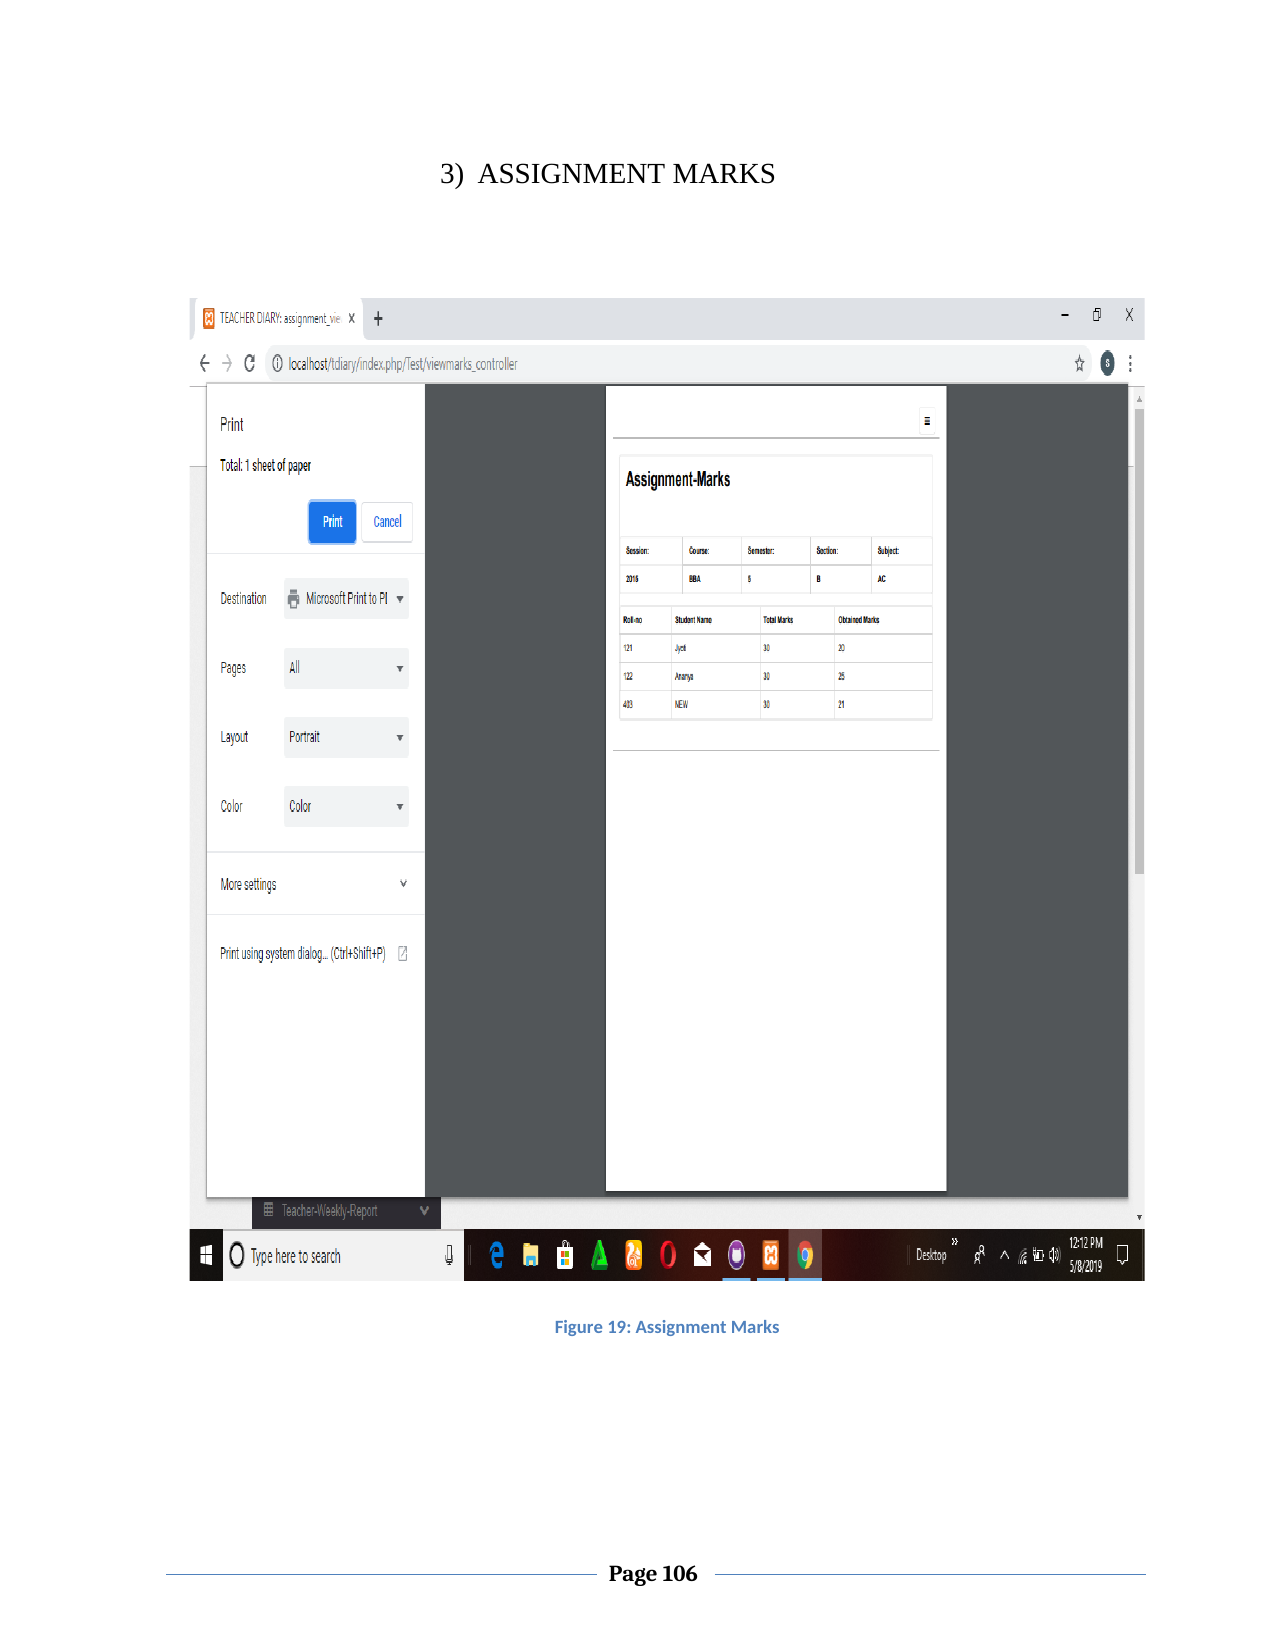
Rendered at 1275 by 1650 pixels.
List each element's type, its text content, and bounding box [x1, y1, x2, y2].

picture [189, 298, 1145, 1281]
list ASSIGNMENT MARKS [440, 156, 1157, 189]
